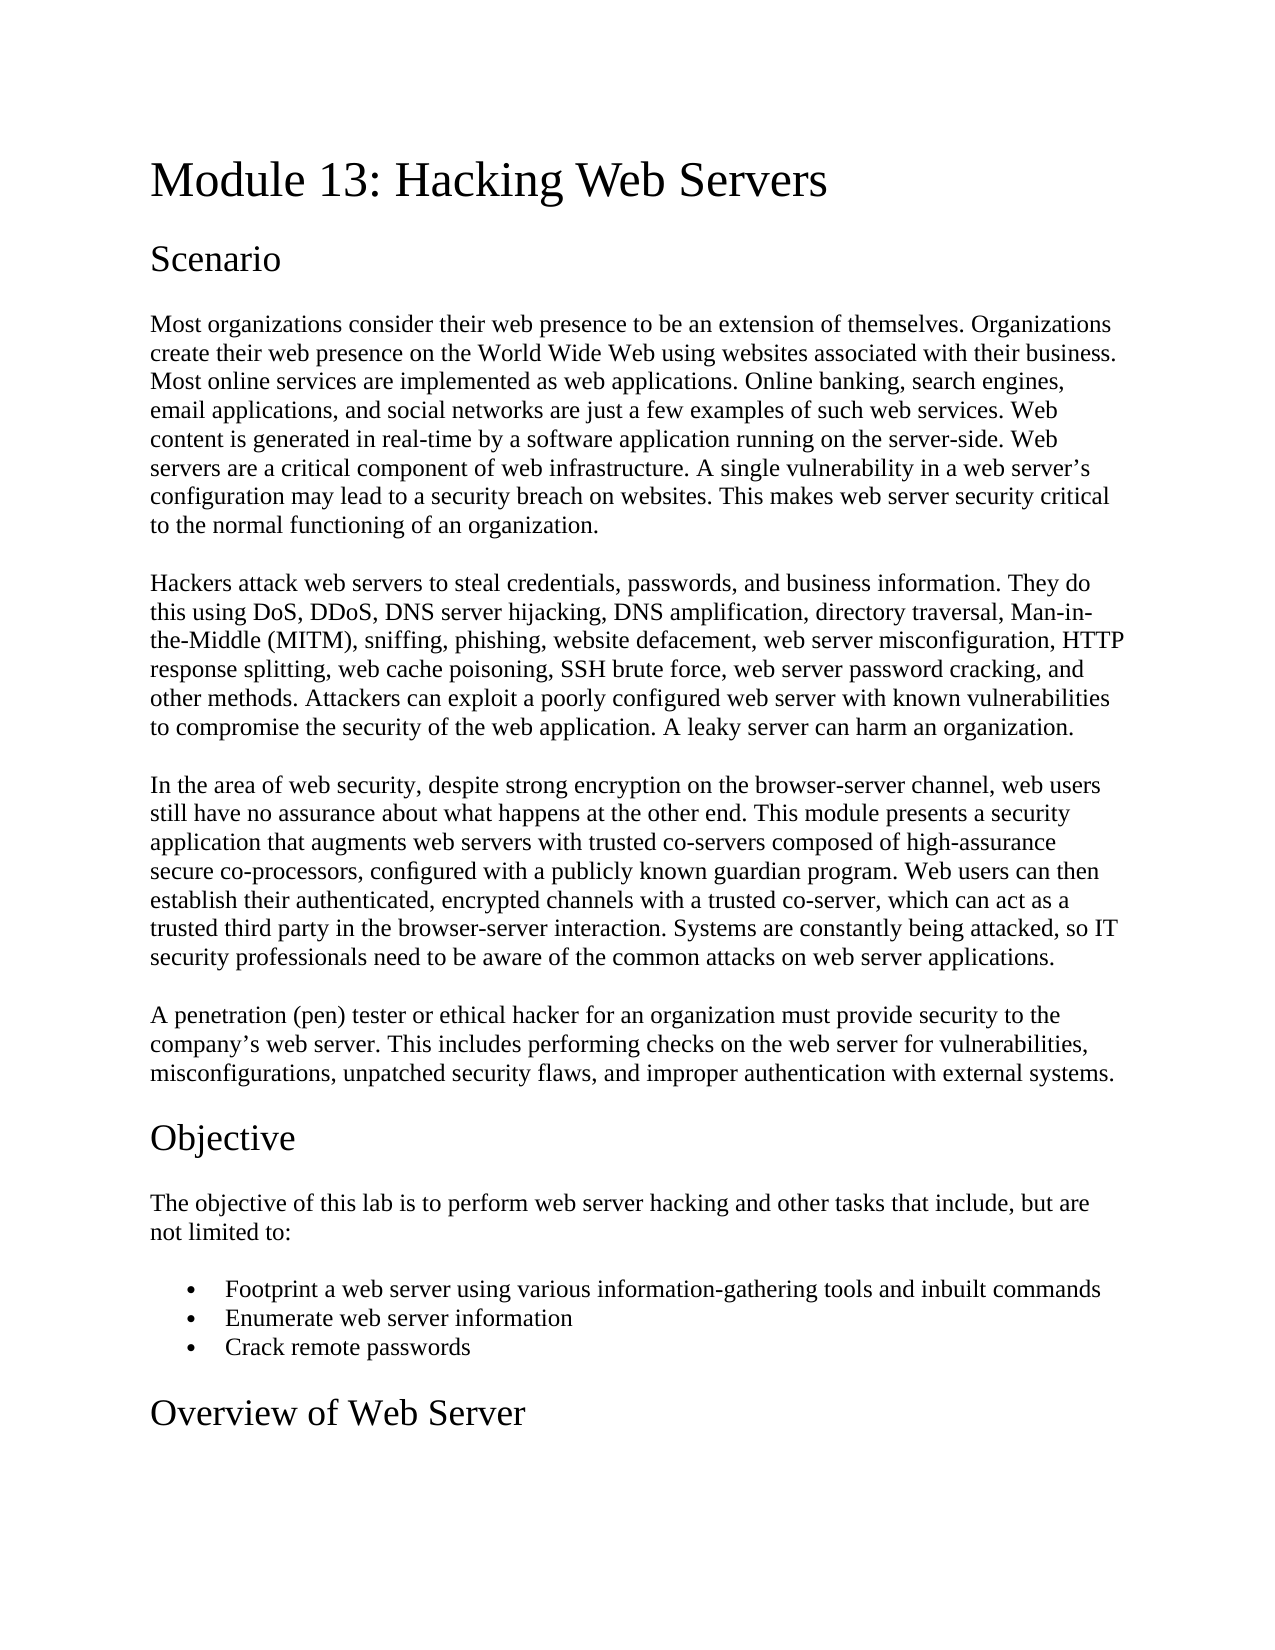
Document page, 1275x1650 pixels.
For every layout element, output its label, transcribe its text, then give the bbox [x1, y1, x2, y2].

text Most organizations consider their web presence to be an extension of themselves. Organizations create their web presence on the World Wide Web using websites associated with their business. Most online services are implemented as web applications. Online banking, search engines, email applications, and social networks are just a few examples of such web services. Web content is generated in real-time by a software application running on the server-side. Web servers are a critical component of web infrastructure. A single vulnerability in a web server’s configuration may lead to a security breach on websites. This makes web server security critical to the normal functioning of an organization. [150, 309, 1125, 539]
text Overview of Web Server [150, 1390, 1125, 1433]
text Scenario [150, 237, 1125, 280]
text The objective of this lab is to perform web server hacking and other tasks that include, but are not limited to: [150, 1188, 1125, 1245]
text Hackers attack web servers to steal credentials, passwords, and business information. They do this using DoS, DDoS, DNS server hijacking, DNS amplification, directory traversal, Man-in-the-Middle (MITM), sniffing, phishing, website defacement, web server misconfiguration, HTTP response splitting, web cache poisoning, SSH brute force, web server password cracking, and other methods. Attackers can exploit a poorly configured web server with known vulnerabilities to compromise the security of the web application. A leaky server can harm an organization. [150, 568, 1125, 741]
text A penetration (pen) tester or ethical hacker for an organization must provide security to the company’s web server. This includes performing checks on the web server for vulnerabilities, misconfigurations, unpatched security flaws, and improper authentication with external systems. [150, 1000, 1125, 1086]
text Objective [150, 1116, 1125, 1159]
list Enumerate web server information [187, 1303, 1125, 1332]
list Crack remote passwords [187, 1332, 1125, 1361]
list Footprint a web server using various information-gathering tools and inbuilt commands [187, 1274, 1125, 1303]
text In the area of web security, despite strong encryption on the browser-server channel, web users still have no assurance about what happens at the other end. This module presents a security application that augments web servers with trusted co-servers composed of high-assurance secure co-processors, conﬁgured with a publicly known guardian program. Web users can then establish their authenticated, encrypted channels with a trusted co-server, which can act as a trusted third party in the browser-server interaction. Systems are constantly being attacked, so IT security professionals need to be aware of the common attacks on web server applications. [150, 770, 1125, 971]
text Module 13: Hacking Web Servers [150, 150, 1125, 207]
